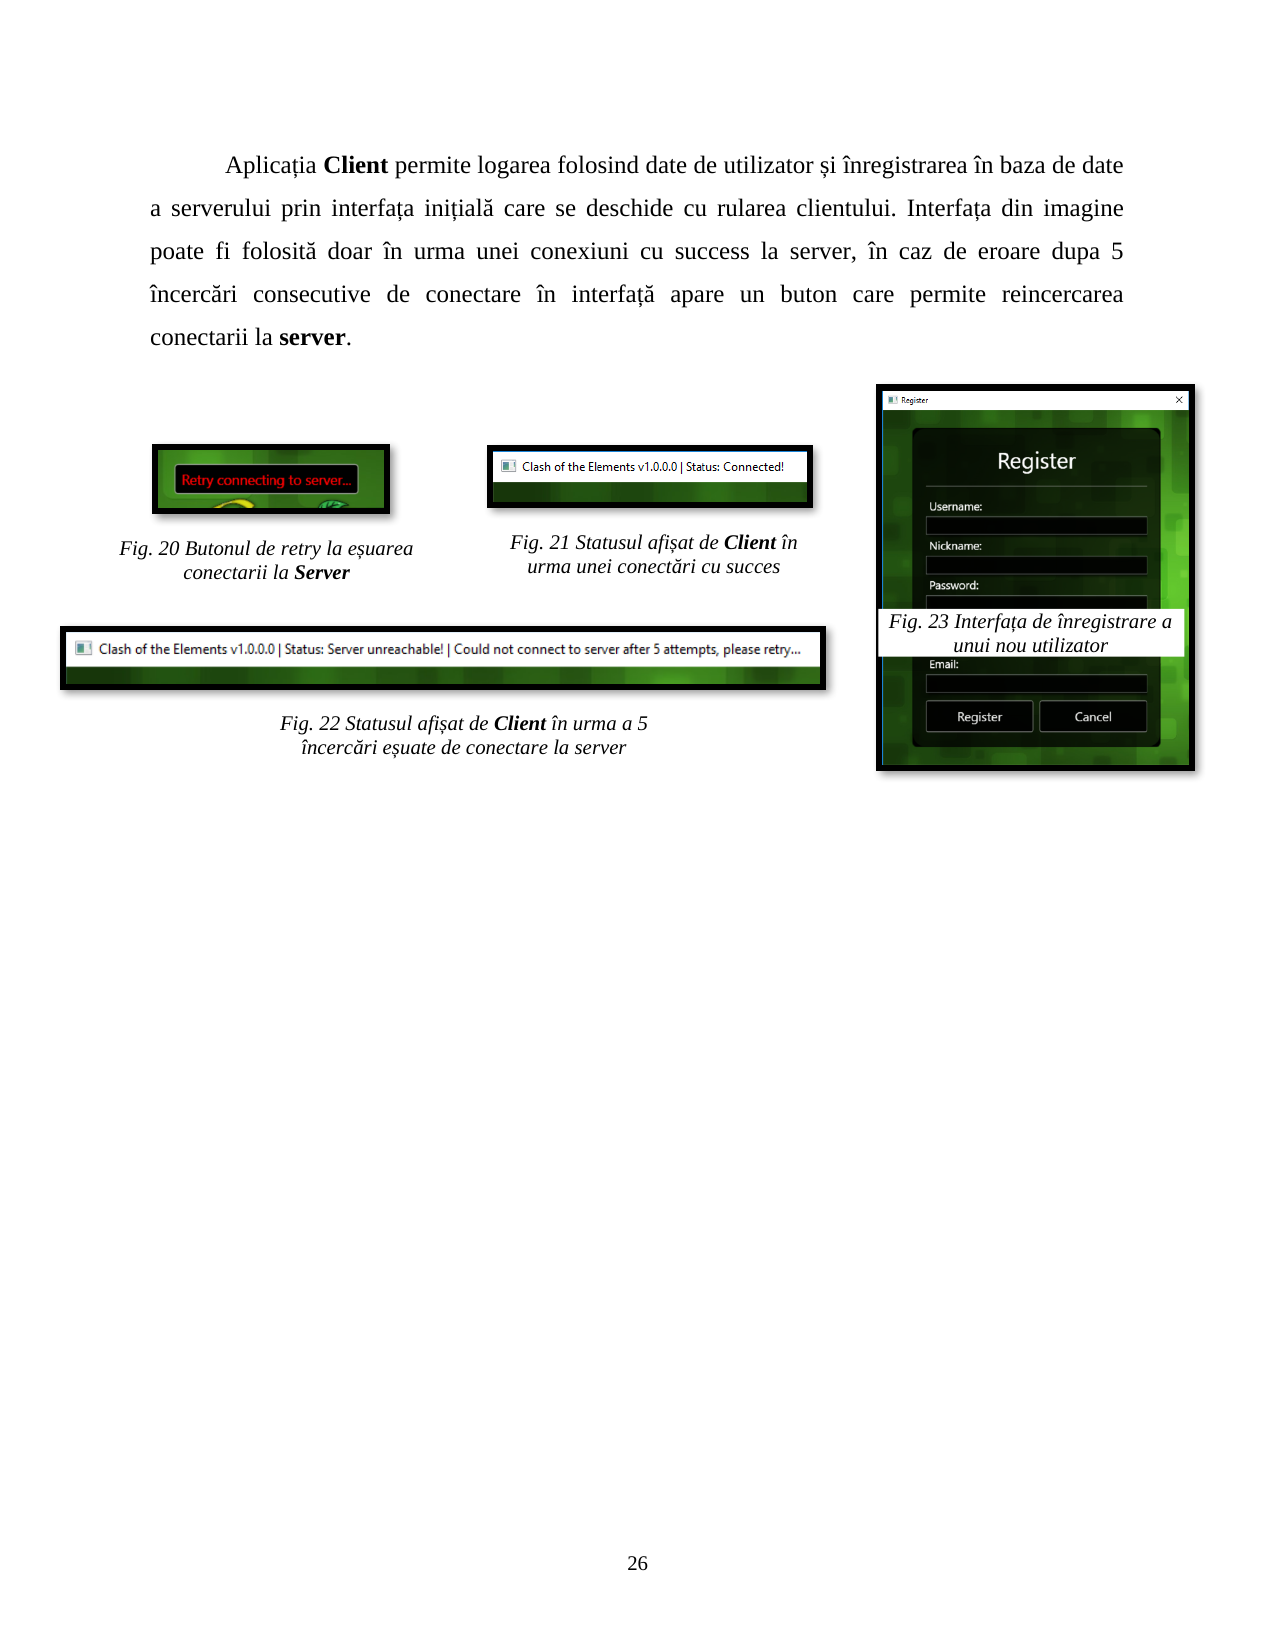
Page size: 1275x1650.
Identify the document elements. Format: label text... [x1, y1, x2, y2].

picture [158, 450, 384, 508]
text Aplicația Client permite logarea folosind date de utilizator și înregistrarea în baza de date a serverului prin interfața inițială care se deschide cu rularea clientului. Interfața din imagine poate fi folosită doar în urma unei conexiuni cu success la server, în caz de eroare dupa 5 încercări consecutive de conectare în interfață apare un buton care permite reincercarea conectarii la server. [150, 150, 1125, 351]
picture [66, 632, 820, 684]
picture [882, 391, 1189, 765]
picture [493, 451, 807, 502]
